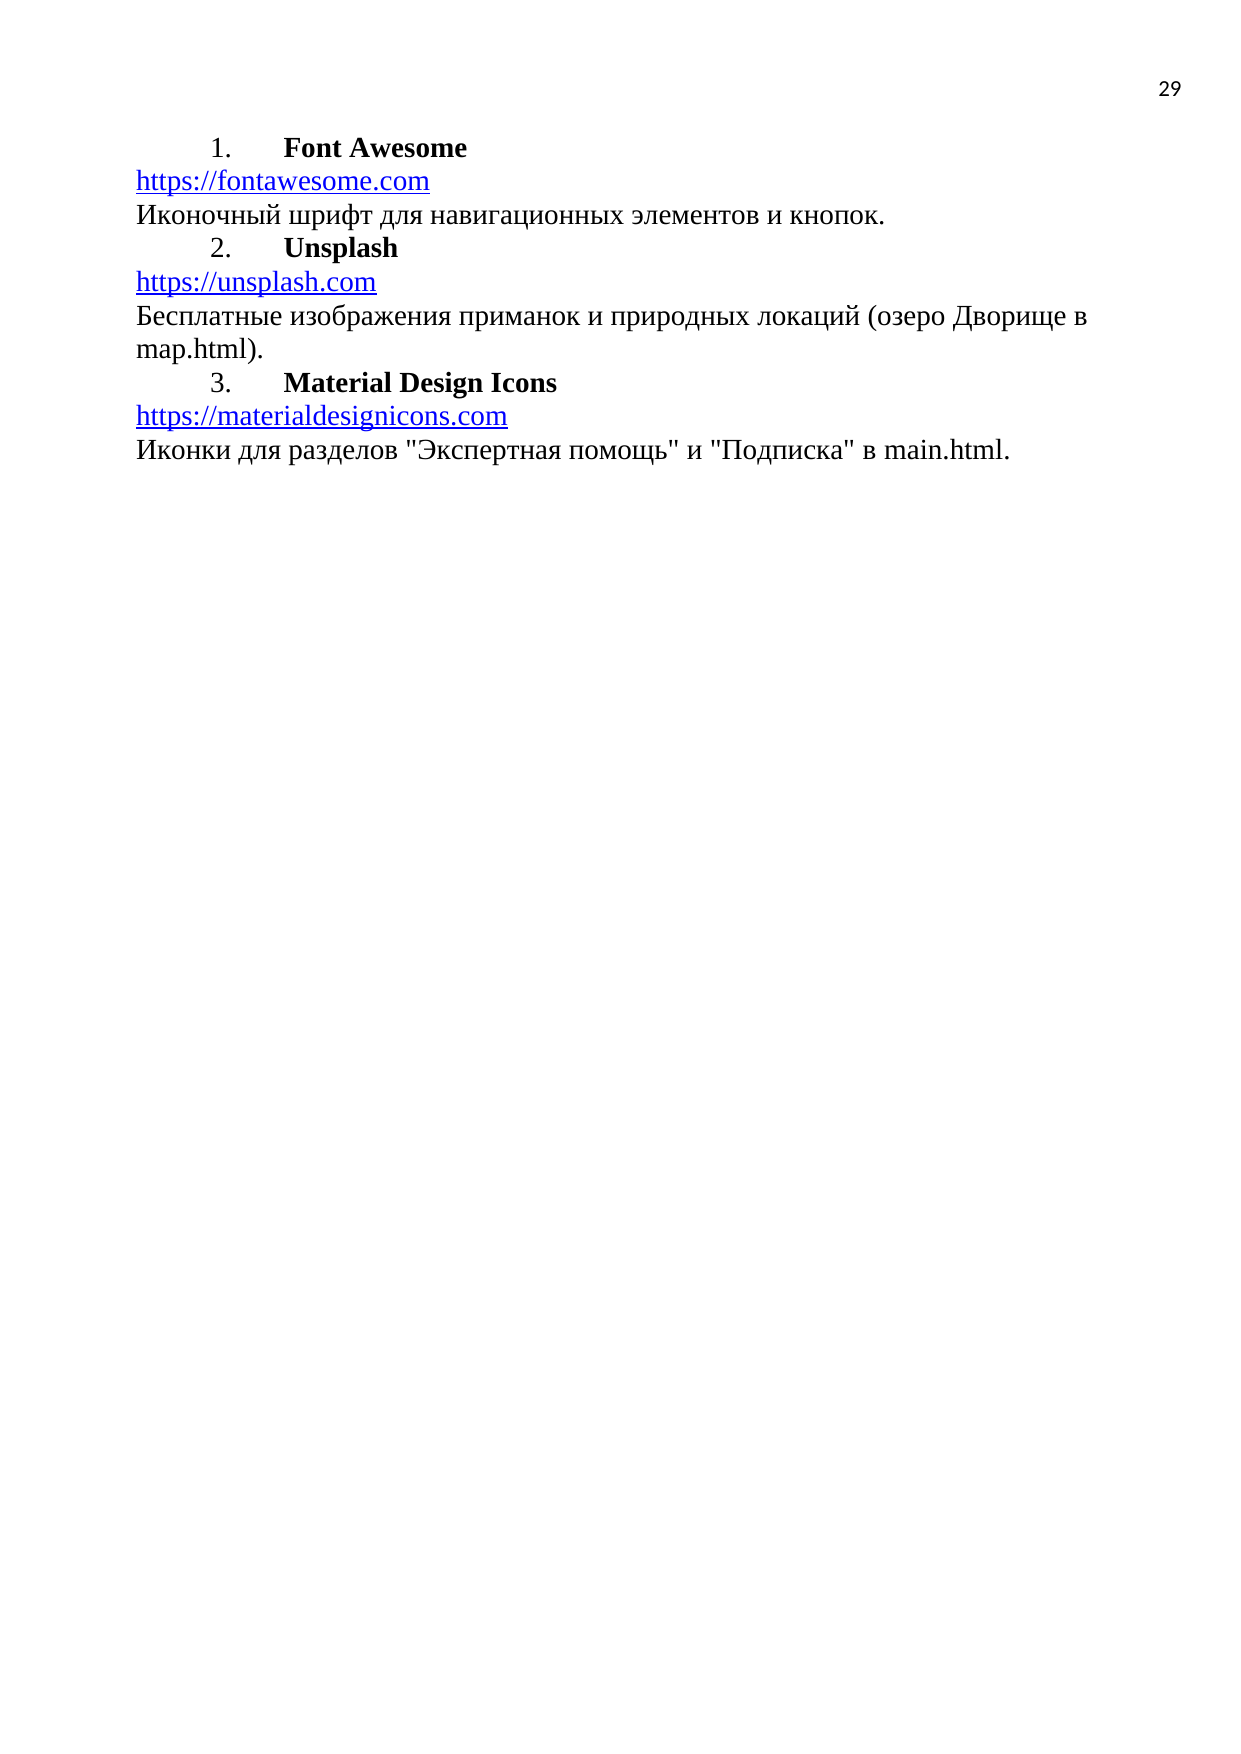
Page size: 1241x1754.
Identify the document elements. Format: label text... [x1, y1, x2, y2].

list Unsplash https://unsplash.com Бесплатные изображения приманок и природных локаций (озеро Дворище в map.html). [136, 231, 1181, 365]
list Font Awesome https://fontawesome.com Иконочный шрифт для навигационных элементов и кнопок. [136, 130, 1181, 231]
list Material Design Icons https://materialdesignicons.com Иконки для разделов "Экспертная помощь" и "Подписка" в main.html. [136, 365, 1181, 465]
